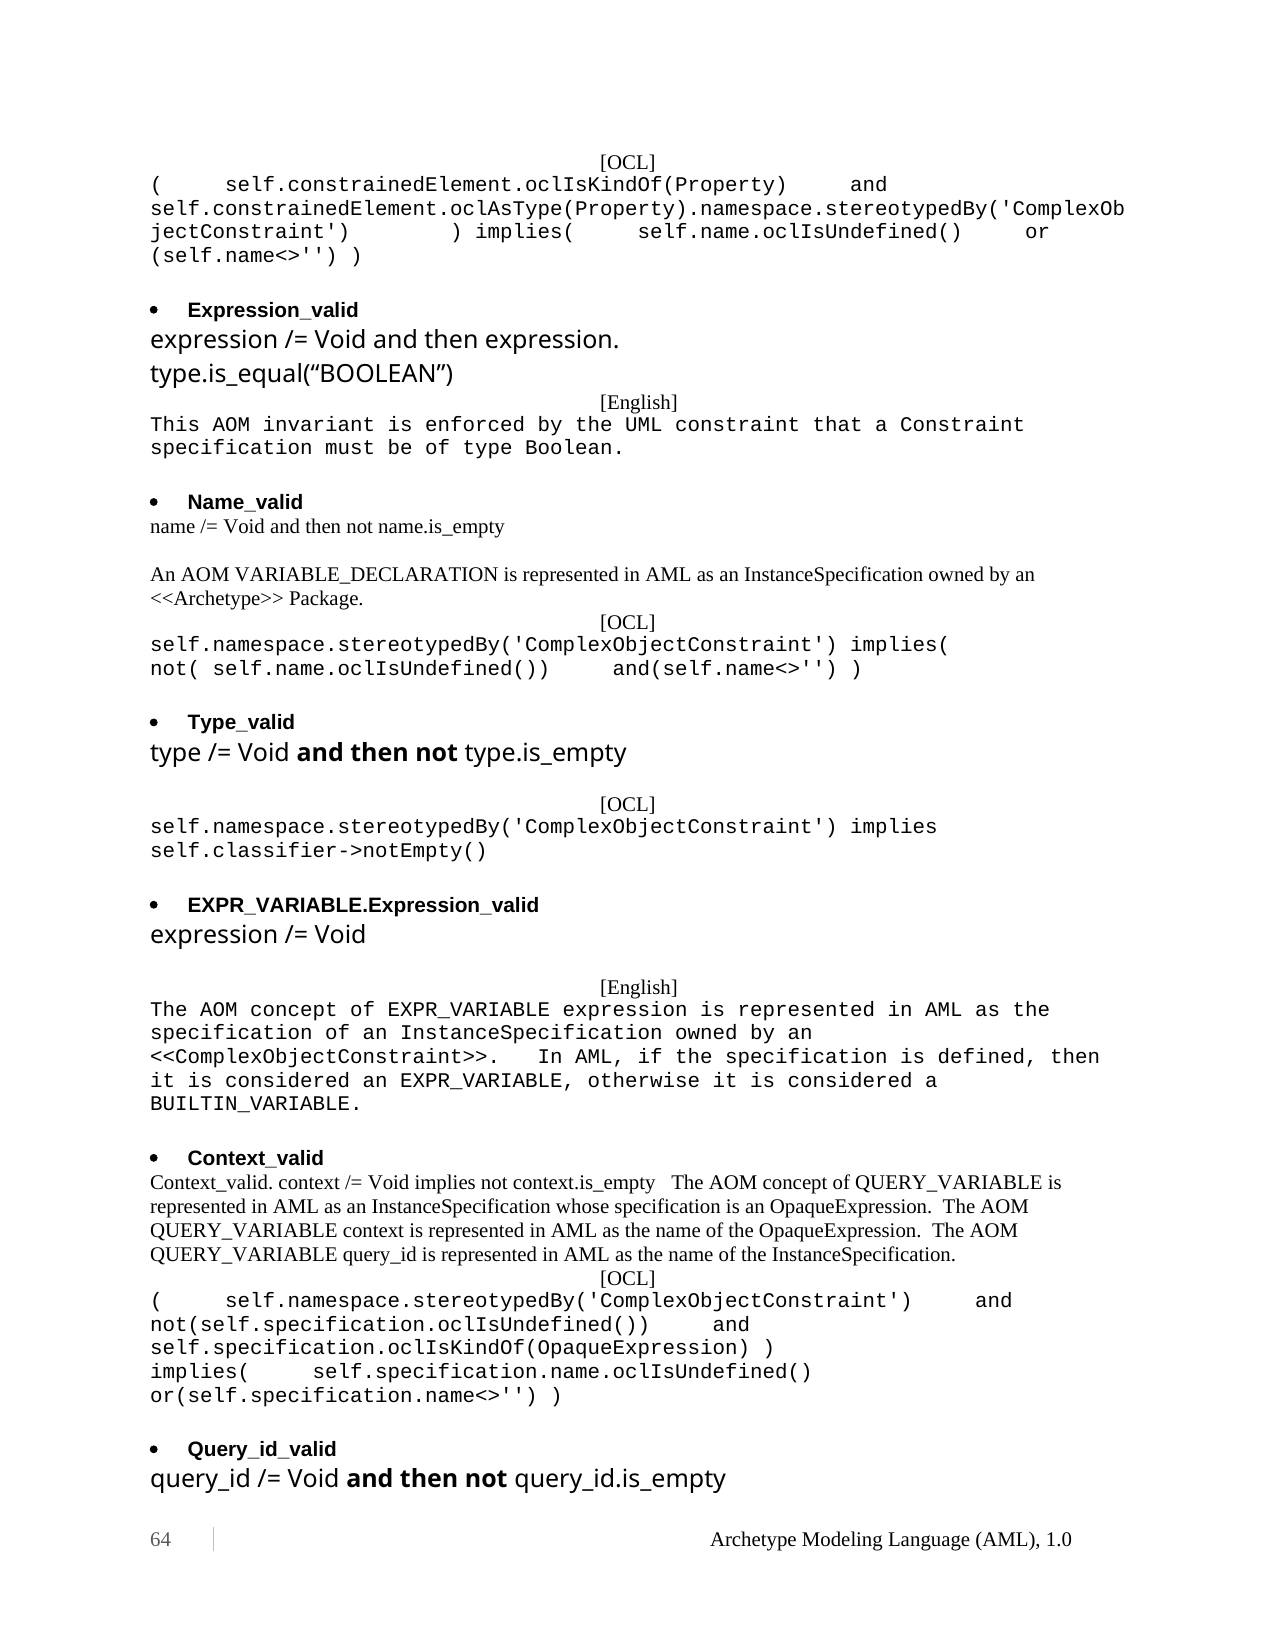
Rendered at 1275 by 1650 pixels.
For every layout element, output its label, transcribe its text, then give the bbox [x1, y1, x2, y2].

text [OCL] [525, 610, 1125, 634]
text name /= Void and then not name.is_empty [150, 514, 1125, 538]
text An AOM VARIABLE_DECLARATION is represented in AML as an InstanceSpecification owned by an <<Archetype>> Package. [150, 562, 1125, 610]
text Context_valid. context /= Void implies not context.is_empty The AOM concept of QUERY_VARIABLE is represented in AML as an InstanceSpecification whose specification is an OpaqueExpression. The AOM QUERY_VARIABLE context is represented in AML as the name of the OpaqueExpression. The AOM QUERY_VARIABLE query_id is represented in AML as the name of the InstanceSpecification. [150, 1170, 1125, 1266]
text self.namespace.stereotypedBy('ComplexObjectConstraint') implies( not( self.name.oclIsUndefined()) and(self.name<>'') ) [150, 634, 1125, 681]
text This AOM invariant is enforced by the UML constraint that a Constraint specification must be of type Boolean. [150, 414, 1125, 461]
text [OCL] [525, 150, 1125, 174]
text ( self.constrainedElement.oclIsKindOf(Property) and self.constrainedElement.oclAsType(Property).namespace.stereotypedBy('ComplexObjectConstraint') ) implies( self.name.oclIsUndefined() or (self.name<>'') ) [150, 174, 1125, 269]
list Name_valid [150, 490, 1125, 514]
text [English] [525, 974, 1125, 999]
text type.is_equal(“BOOLEAN”) [150, 356, 1125, 389]
text The AOM concept of EXPR_VARIABLE expression is represented in AML as the specification of an InstanceSpecification owned by an <<ComplexObjectConstraint>>. In AML, if the specification is defined, then it is considered an EXPR_VARIABLE, otherwise it is considered a BUILTIN_VARIABLE. [150, 999, 1125, 1117]
text type /= Void and then not type.is_empty [150, 734, 1125, 768]
text [OCL] [525, 1266, 1125, 1290]
list Context_valid [150, 1146, 1125, 1170]
list Expression_valid [150, 297, 1125, 321]
text expression /= Void and then expression. [150, 321, 1125, 356]
text expression /= Void [150, 916, 1125, 951]
list Type_valid [150, 710, 1125, 734]
text query_id /= Void and then not query_id.is_empty [150, 1461, 1125, 1495]
text ( self.namespace.stereotypedBy('ComplexObjectConstraint') and not(self.specification.oclIsUndefined()) and self.specification.oclIsKindOf(OpaqueExpression) ) implies( self.specification.name.oclIsUndefined() or(self.specification.name<>'') ) [150, 1290, 1125, 1408]
text [OCL] [525, 792, 1125, 816]
text self.namespace.stereotypedBy('ComplexObjectConstraint') implies self.classifier->notEmpty() [150, 816, 1125, 864]
list Query_id_valid [150, 1437, 1125, 1461]
list EXPR_VARIABLE.Expression_valid [150, 892, 1125, 916]
text [English] [525, 389, 1125, 414]
